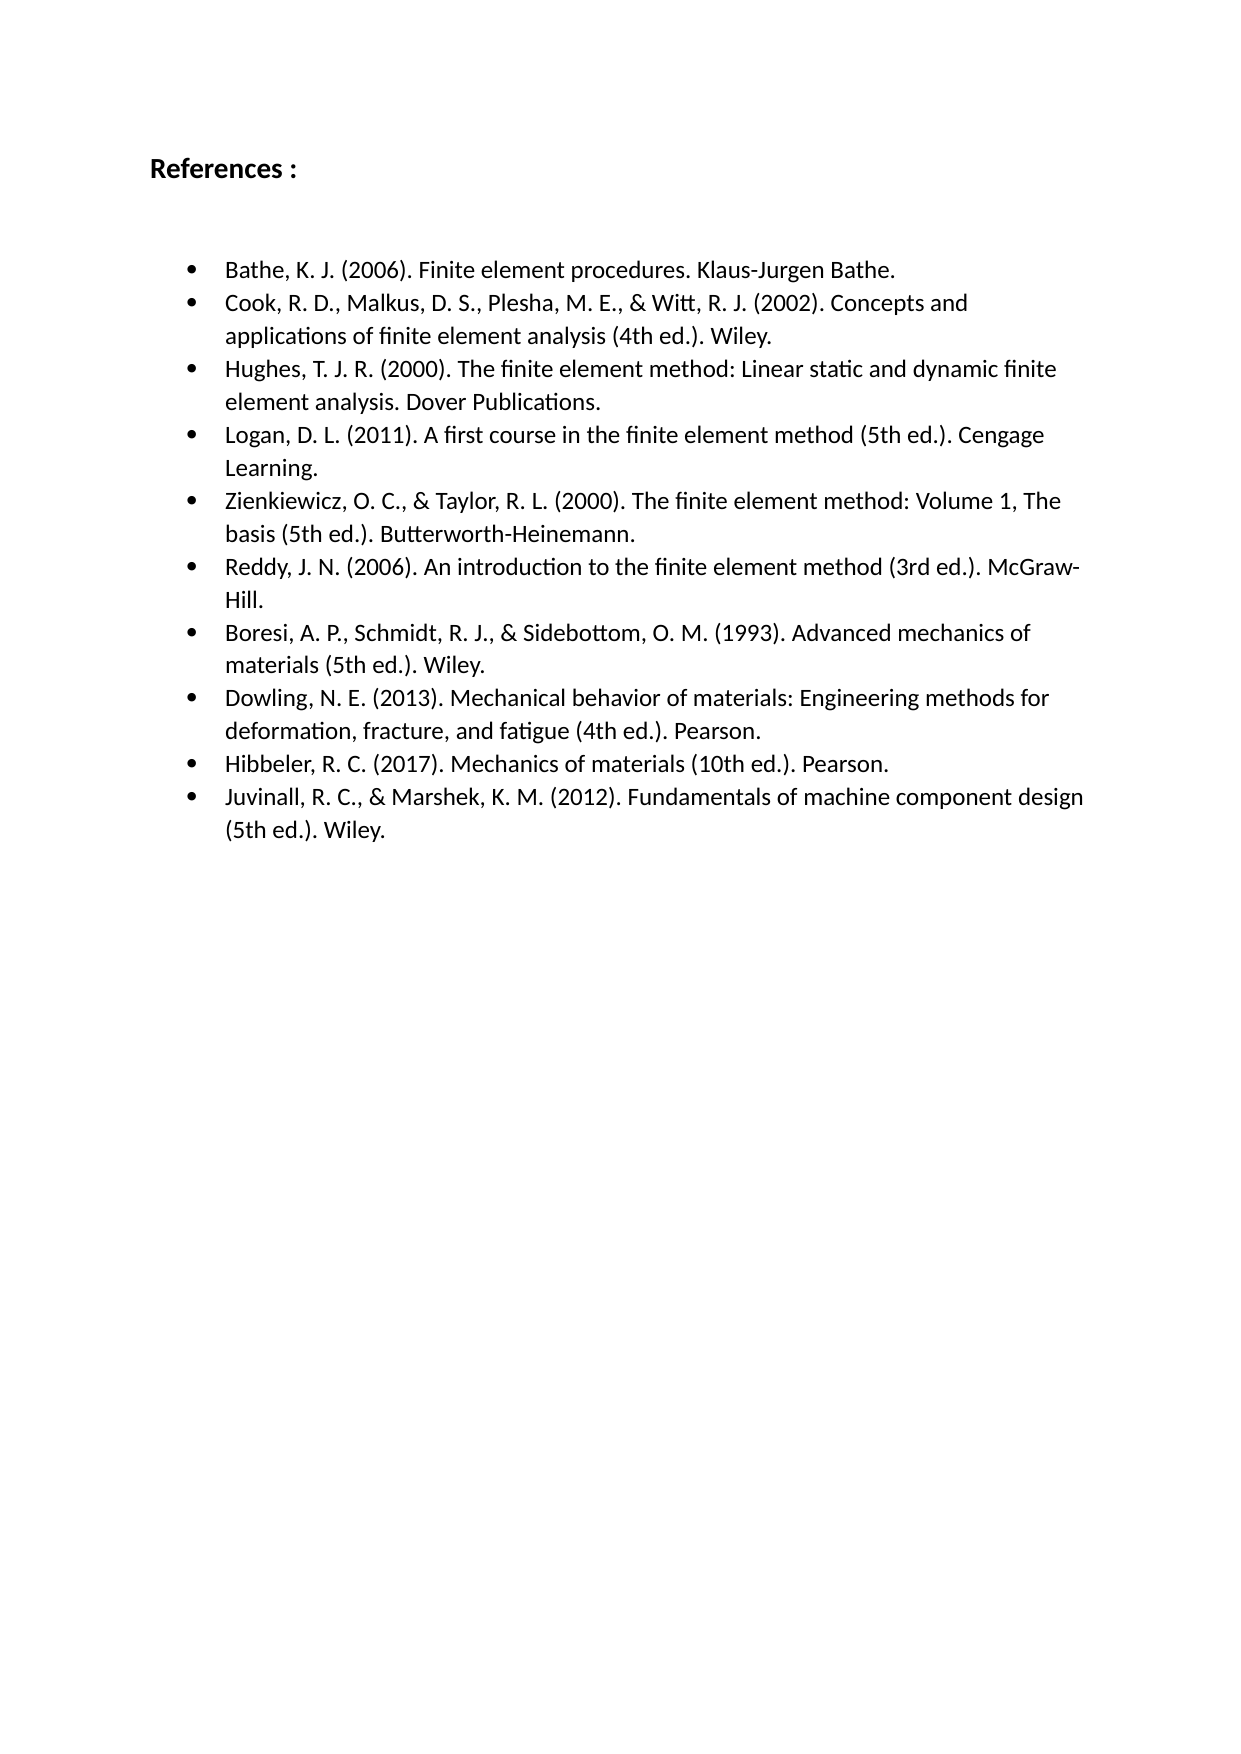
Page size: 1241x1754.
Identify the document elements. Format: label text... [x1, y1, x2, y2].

list Cook, R. D., Malkus, D. S., Plesha, M. E., & Witt, R. J. (2002). Concepts and applications of finite element analysis (4th ed.). Wiley. [187, 288, 1090, 351]
text References : [150, 150, 1090, 186]
list Juvinall, R. C., & Marshek, K. M. (2012). Fundamentals of machine component design (5th ed.). Wiley. [187, 781, 1090, 845]
list Hibbeler, R. C. (2017). Mechanics of materials (10th ed.). Pearson. [187, 748, 1090, 779]
list Hughes, T. J. R. (2000). The finite element method: Linear static and dynamic finite element analysis. Dover Publications. [187, 353, 1090, 417]
list Bathe, K. J. (2006). Finite element procedures. Klaus-Jurgen Bathe. [187, 255, 1090, 285]
list Logan, D. L. (2011). A first course in the finite element method (5th ed.). Cengage Learning. [187, 419, 1090, 483]
list Zienkiewicz, O. C., & Taylor, R. L. (2000). The finite element method: Volume 1, The basis (5th ed.). Butterworth-Heinemann. [187, 485, 1090, 548]
list Boresi, A. P., Schmidt, R. J., & Sidebottom, O. M. (1993). Advanced mechanics of materials (5th ed.). Wiley. [187, 617, 1090, 680]
list Reddy, J. N. (2006). An introduction to the finite element method (3rd ed.). McGraw-Hill. [187, 551, 1090, 614]
list Dowling, N. E. (2013). Mechanical behavior of materials: Engineering methods for deformation, fracture, and fatigue (4th ed.). Pearson. [187, 683, 1090, 746]
